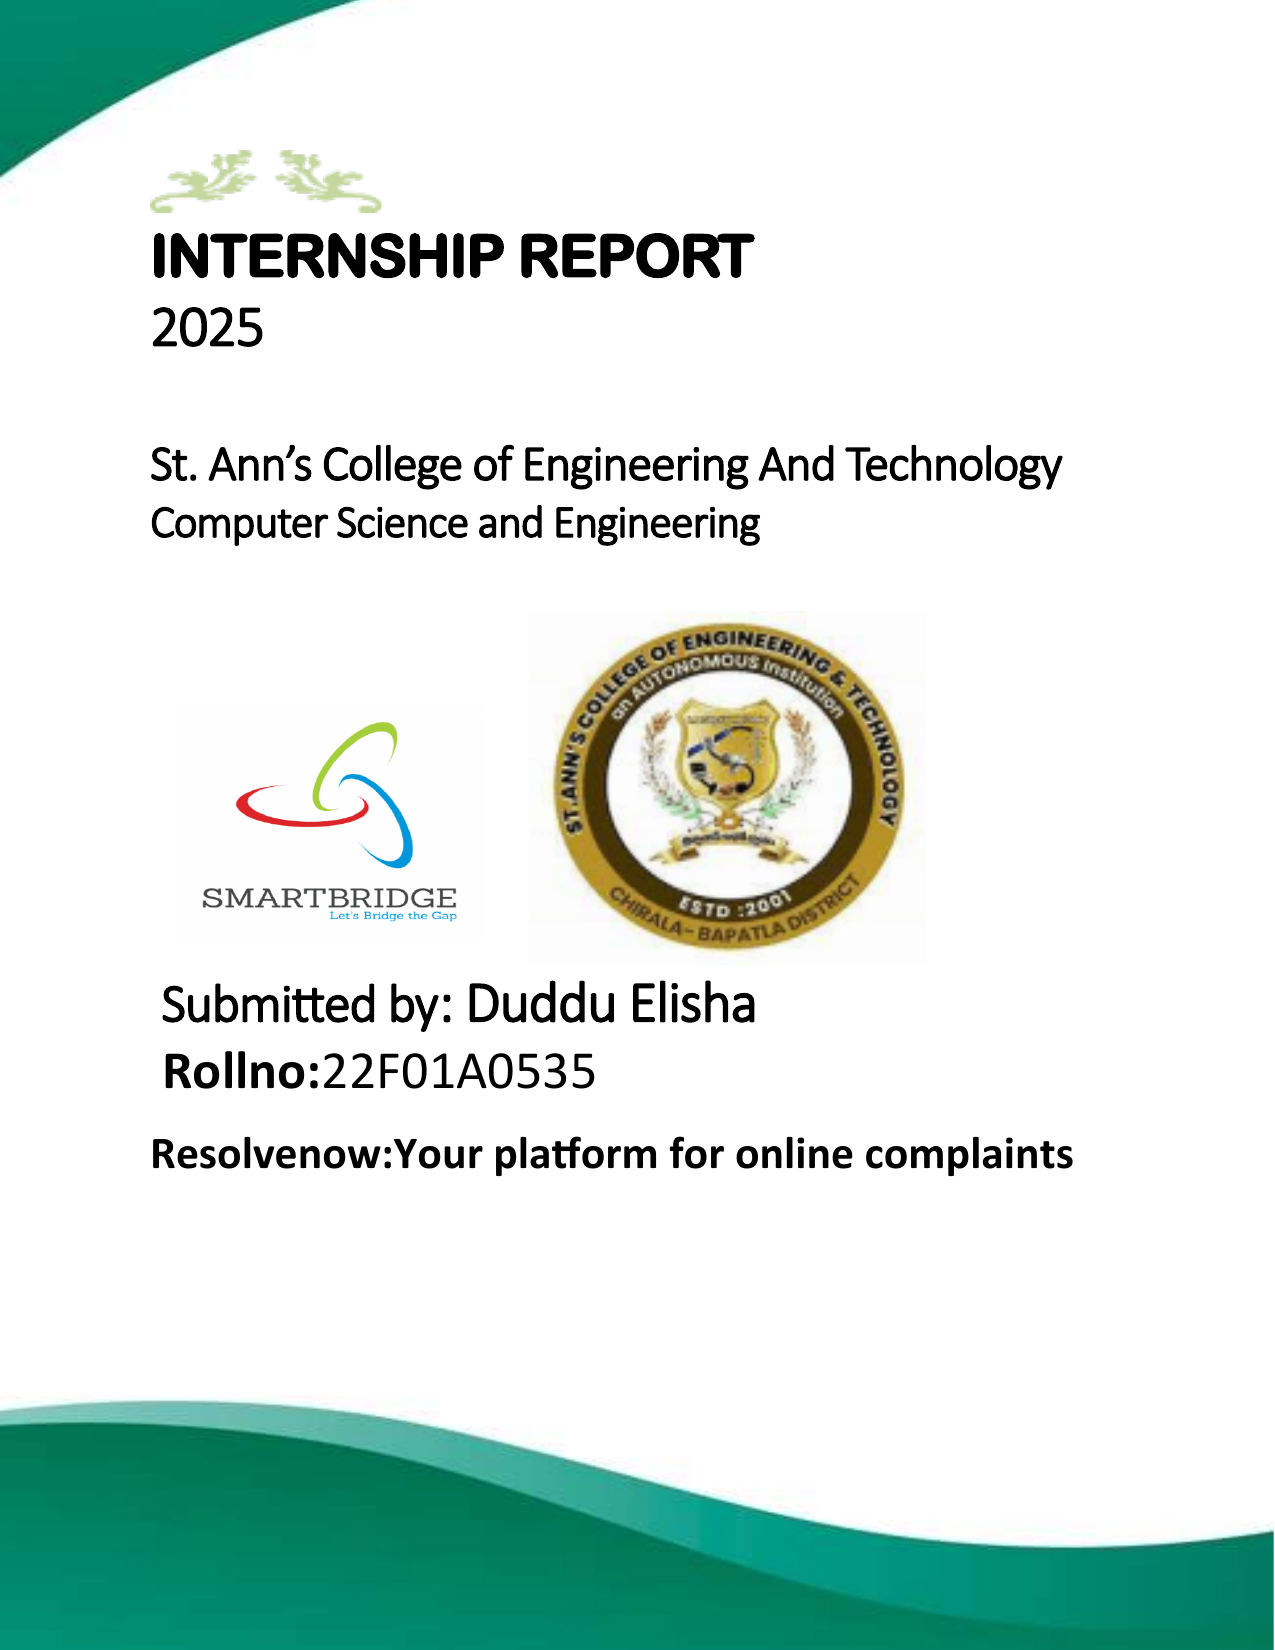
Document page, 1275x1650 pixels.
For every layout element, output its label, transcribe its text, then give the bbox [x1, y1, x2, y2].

title St. Ann’s College of Engineering And Technology [150, 431, 1125, 492]
title 2025 [150, 289, 1125, 360]
title Submitted by: Duddu Elisha [150, 548, 1125, 1036]
title Computer Science and Engineering [150, 492, 1125, 548]
picture [0, 0, 1274, 1650]
title INTERNSHIP REPORT [150, 221, 1125, 289]
text Rollno:22F01A0535 [150, 1036, 1125, 1102]
text Resolvenow:Your platform for online complaints [150, 1124, 1125, 1180]
